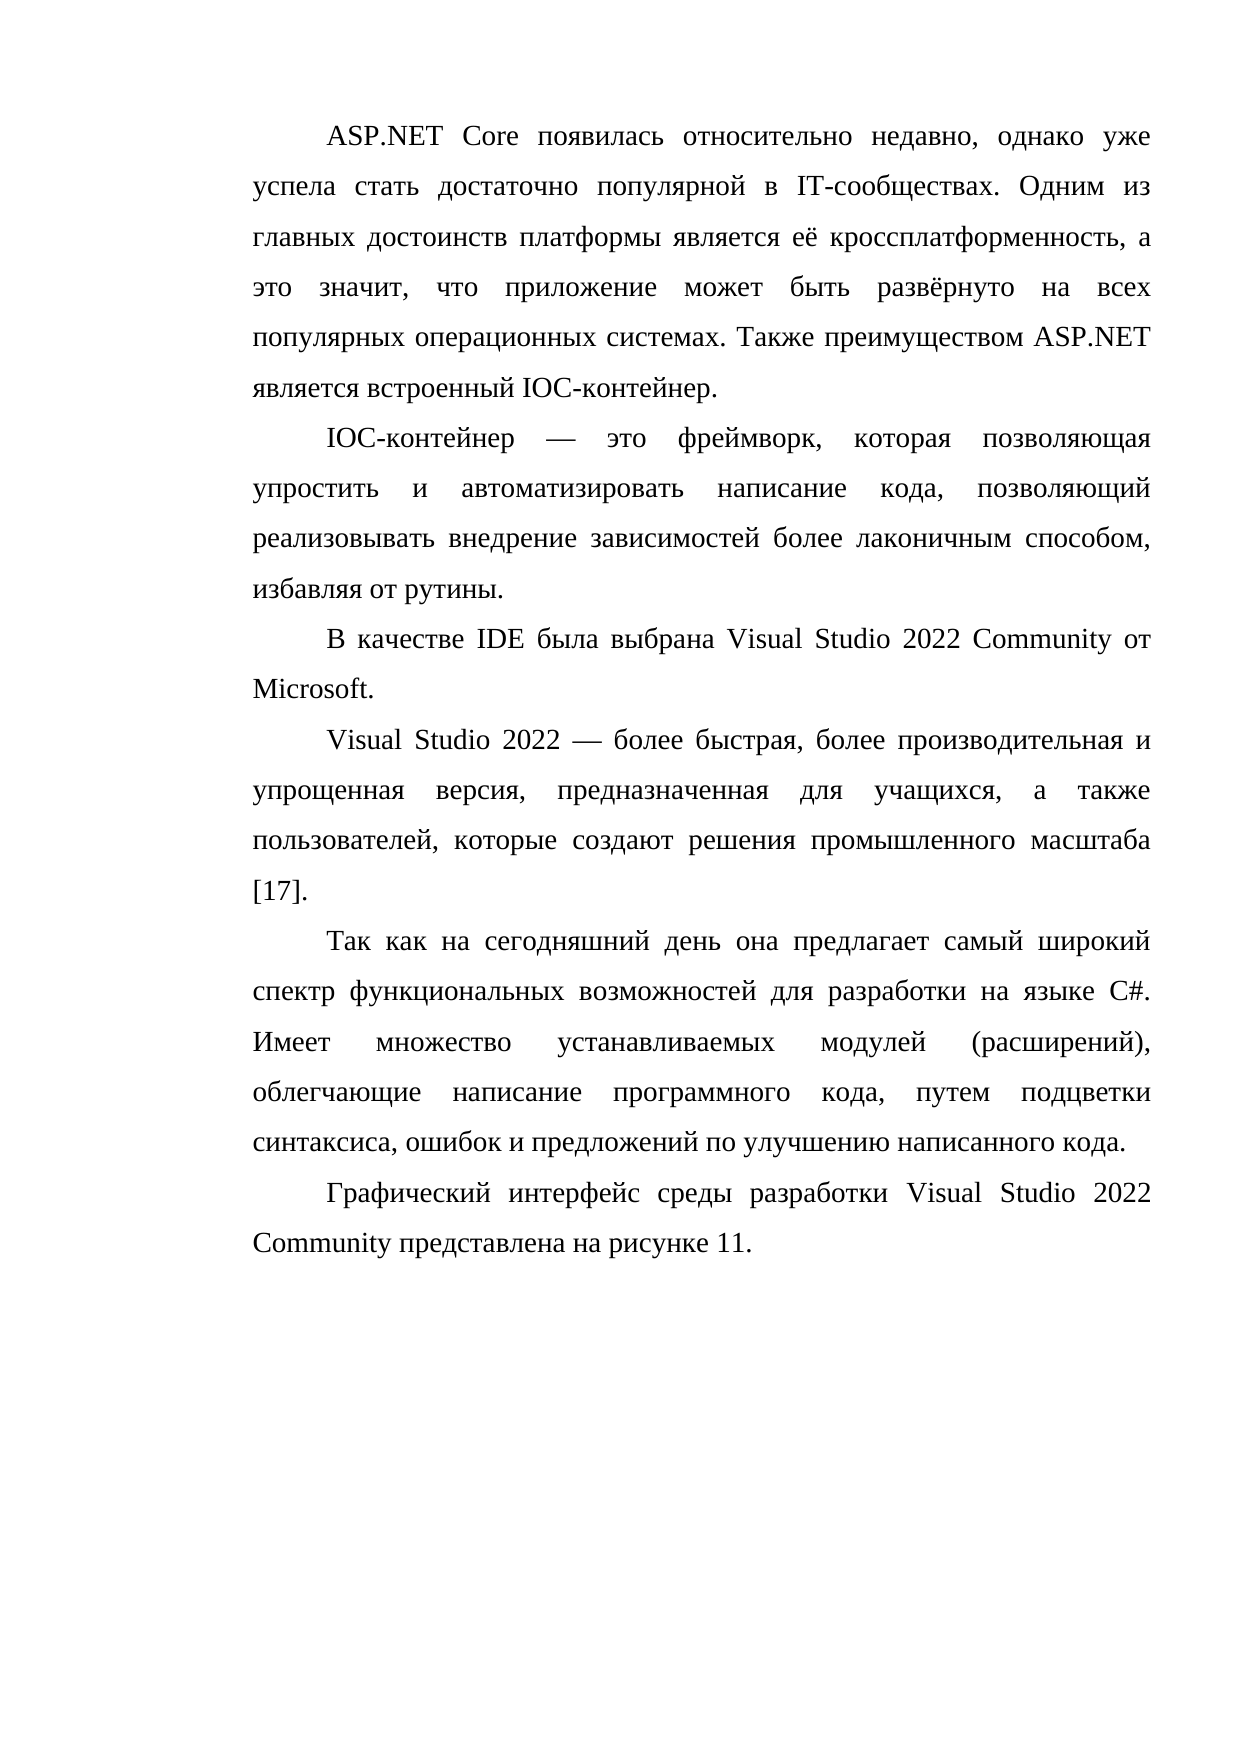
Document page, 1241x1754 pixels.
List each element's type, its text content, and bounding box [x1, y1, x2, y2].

text Графический интерфейс среды разработки Visual Studio 2022 Community представлена на рисунке 11. [252, 1175, 1152, 1258]
text IOC-контейнер — это фреймворк, которая позволяющая упростить и автоматизировать написание кода, позволяющий реализовывать внедрение зависимостей более лаконичным способом, избавляя от рутины. [252, 420, 1152, 604]
text Так как на сегодняшний день она предлагает самый широкий спектр функциональных возможностей для разработки на языке С#. Имеет множество устанавливаемых модулей (расширений), облегчающие написание программного кода, путем подцветки синтаксиса, ошибок и предложений по улучшению написанного кода. [252, 923, 1152, 1158]
text Visual Studio 2022 — более быстрая, более производительная и упрощенная версия, предназначенная для учащихся, а также пользователей, которые создают решения промышленного масштаба [17]. [252, 722, 1152, 906]
text В качестве IDE была выбрана Visual Studio 2022 Community от Microsoft. [252, 621, 1152, 705]
text ASP.NET Core появилась относительно недавно, однако уже успела стать достаточно популярной в IT-сообществах. Одним из главных достоинств платформы является её кроссплатформенность, а это значит, что приложение может быть развёрнуто на всех популярных операционных системах. Также преимуществом ASP.NET является встроенный IOC-контейнер. [252, 118, 1152, 403]
